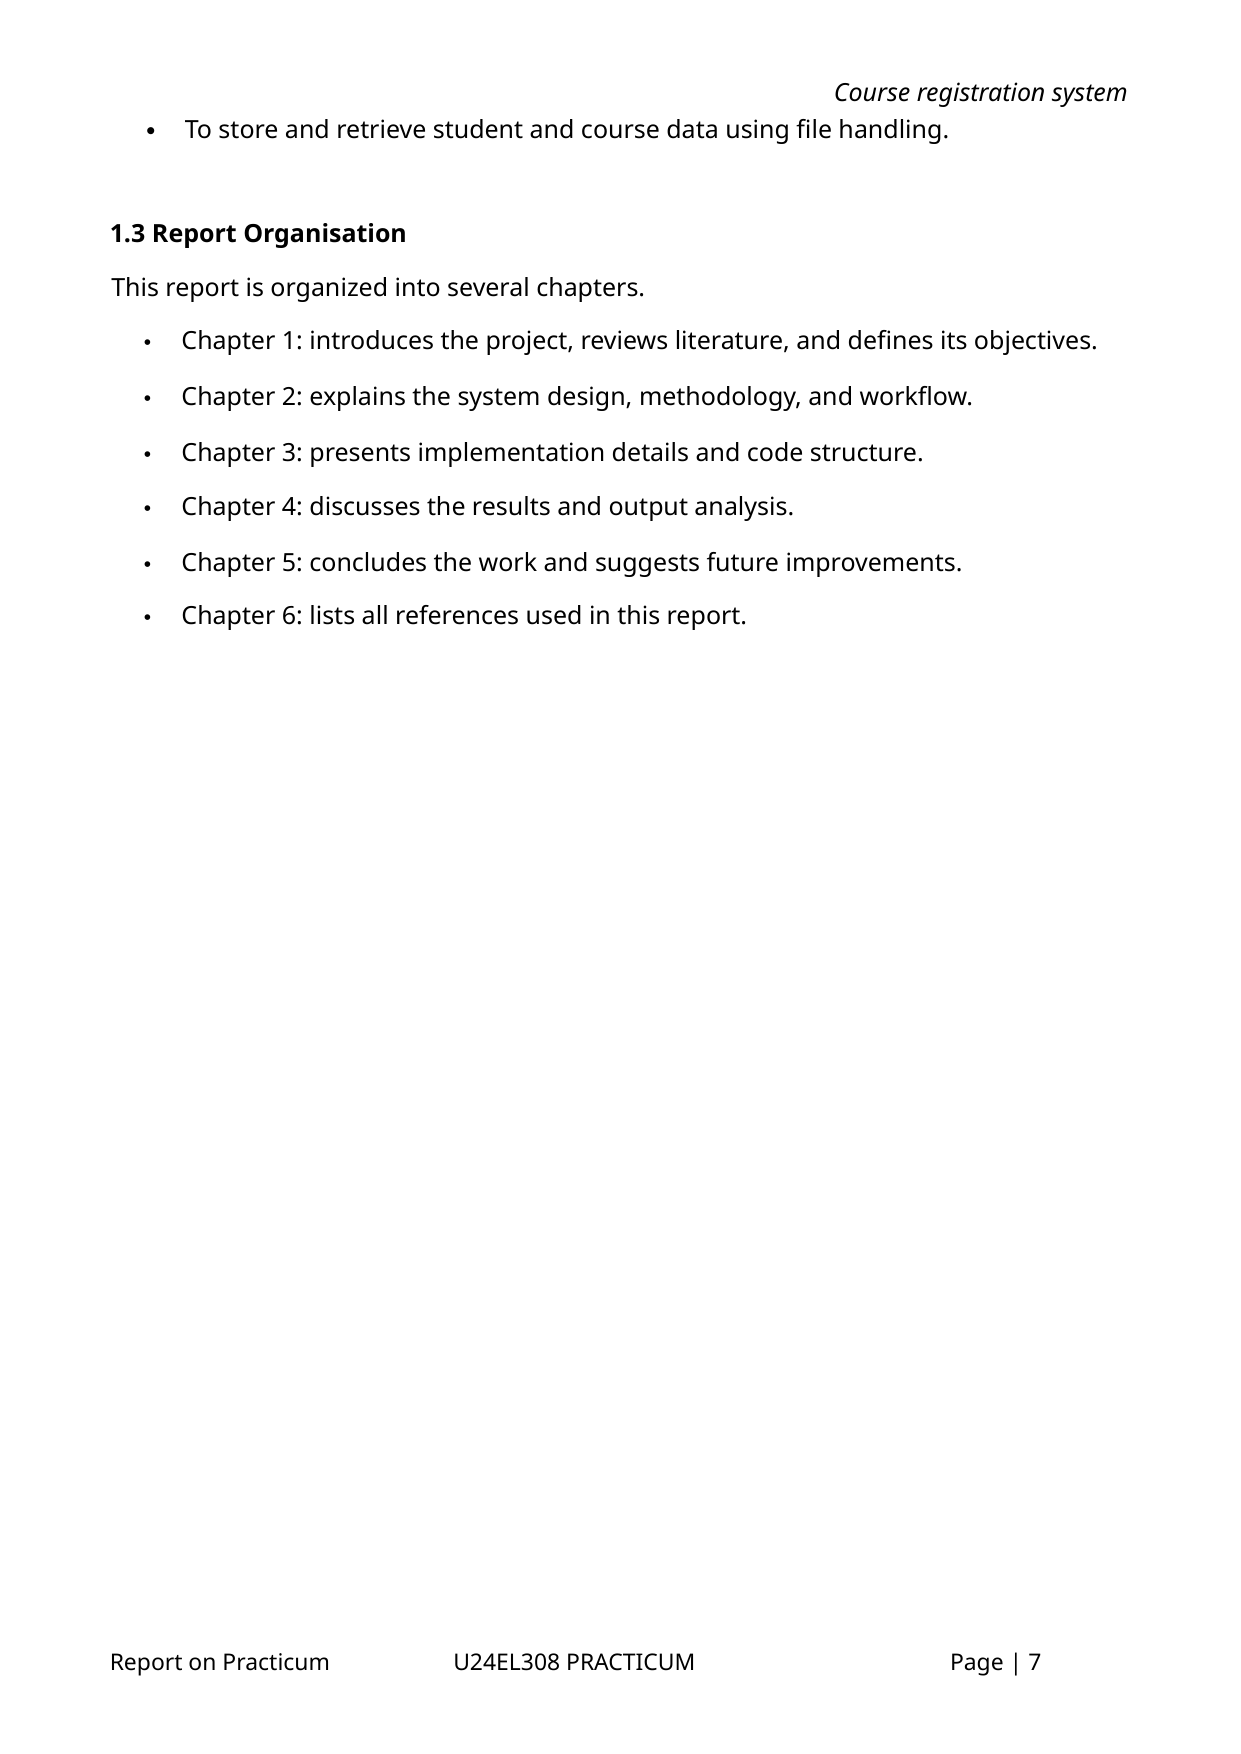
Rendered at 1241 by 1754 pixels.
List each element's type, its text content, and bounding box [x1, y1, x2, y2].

list Chapter 2: explains the system design, methodology, and workflow. [144, 379, 1190, 413]
list Chapter 5: concludes the work and suggests future improvements. [144, 544, 1190, 578]
list Chapter 4: discusses the results and output analysis. [144, 488, 1190, 523]
list Chapter 6: lists all references used in this report. [144, 598, 1190, 632]
list Chapter 3: presents implementation details and code structure. [144, 435, 1190, 469]
list To store and retrieve student and course data using file handling. [147, 111, 1208, 145]
subtitle 1.3 Report Organisation [109, 216, 1208, 250]
text This report is organized into several chapters. [111, 269, 1190, 303]
list Chapter 1: introduces the project, reviews literature, and defines its objectives. [144, 323, 1190, 357]
